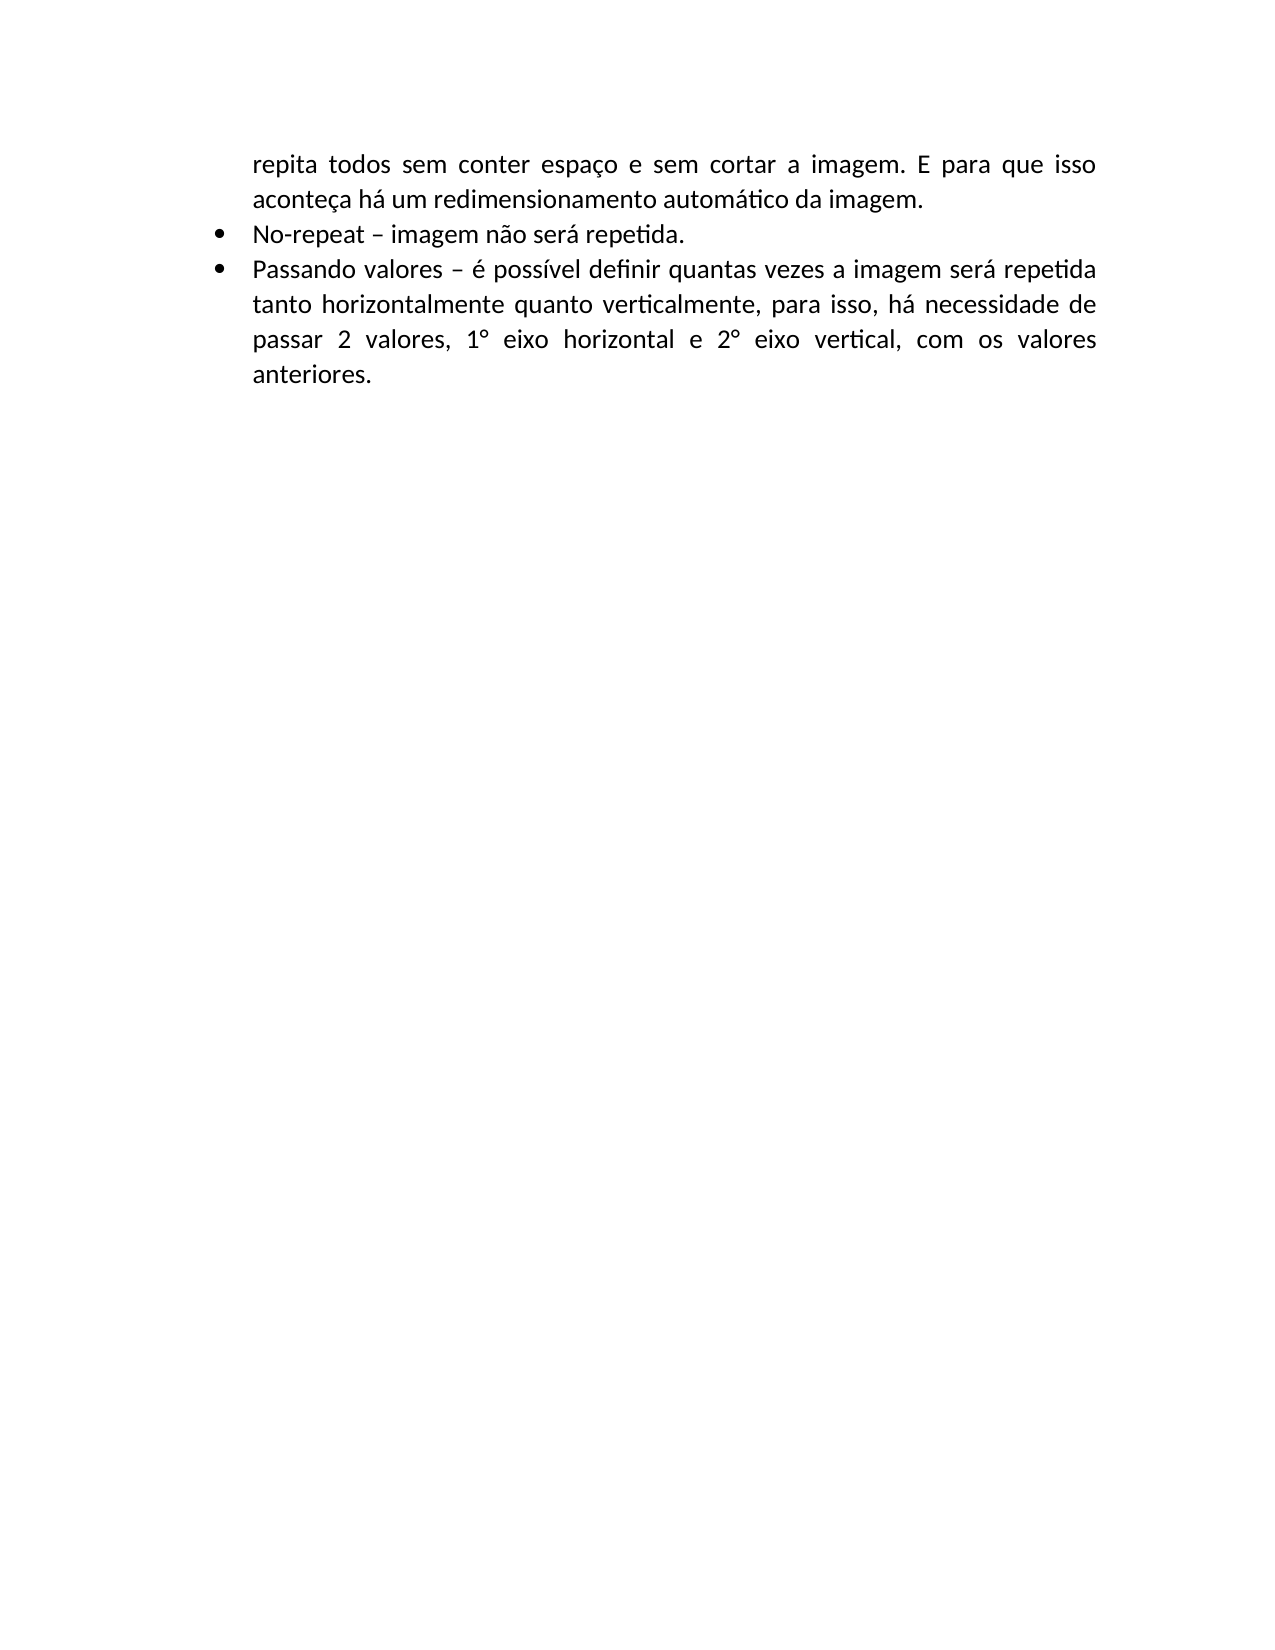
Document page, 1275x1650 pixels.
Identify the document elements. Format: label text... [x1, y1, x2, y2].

list Round – imagem se repetirá em todas as direções, porém a imagem toca nas bordas do elemento que ela está inserida. Faz com que a imagem se repita todos sem conter espaço e sem cortar a imagem. E para que isso aconteça há um redimensionamento automático da imagem. [215, 148, 1098, 216]
list No-repeat – imagem não será repetida. [215, 218, 1098, 251]
list Passando valores – é possível definir quantas vezes a imagem será repetida tanto horizontalmente quanto verticalmente, para isso, há necessidade de passar 2 valores, 1° eixo horizontal e 2° eixo vertical, com os valores anteriores. [215, 253, 1098, 391]
